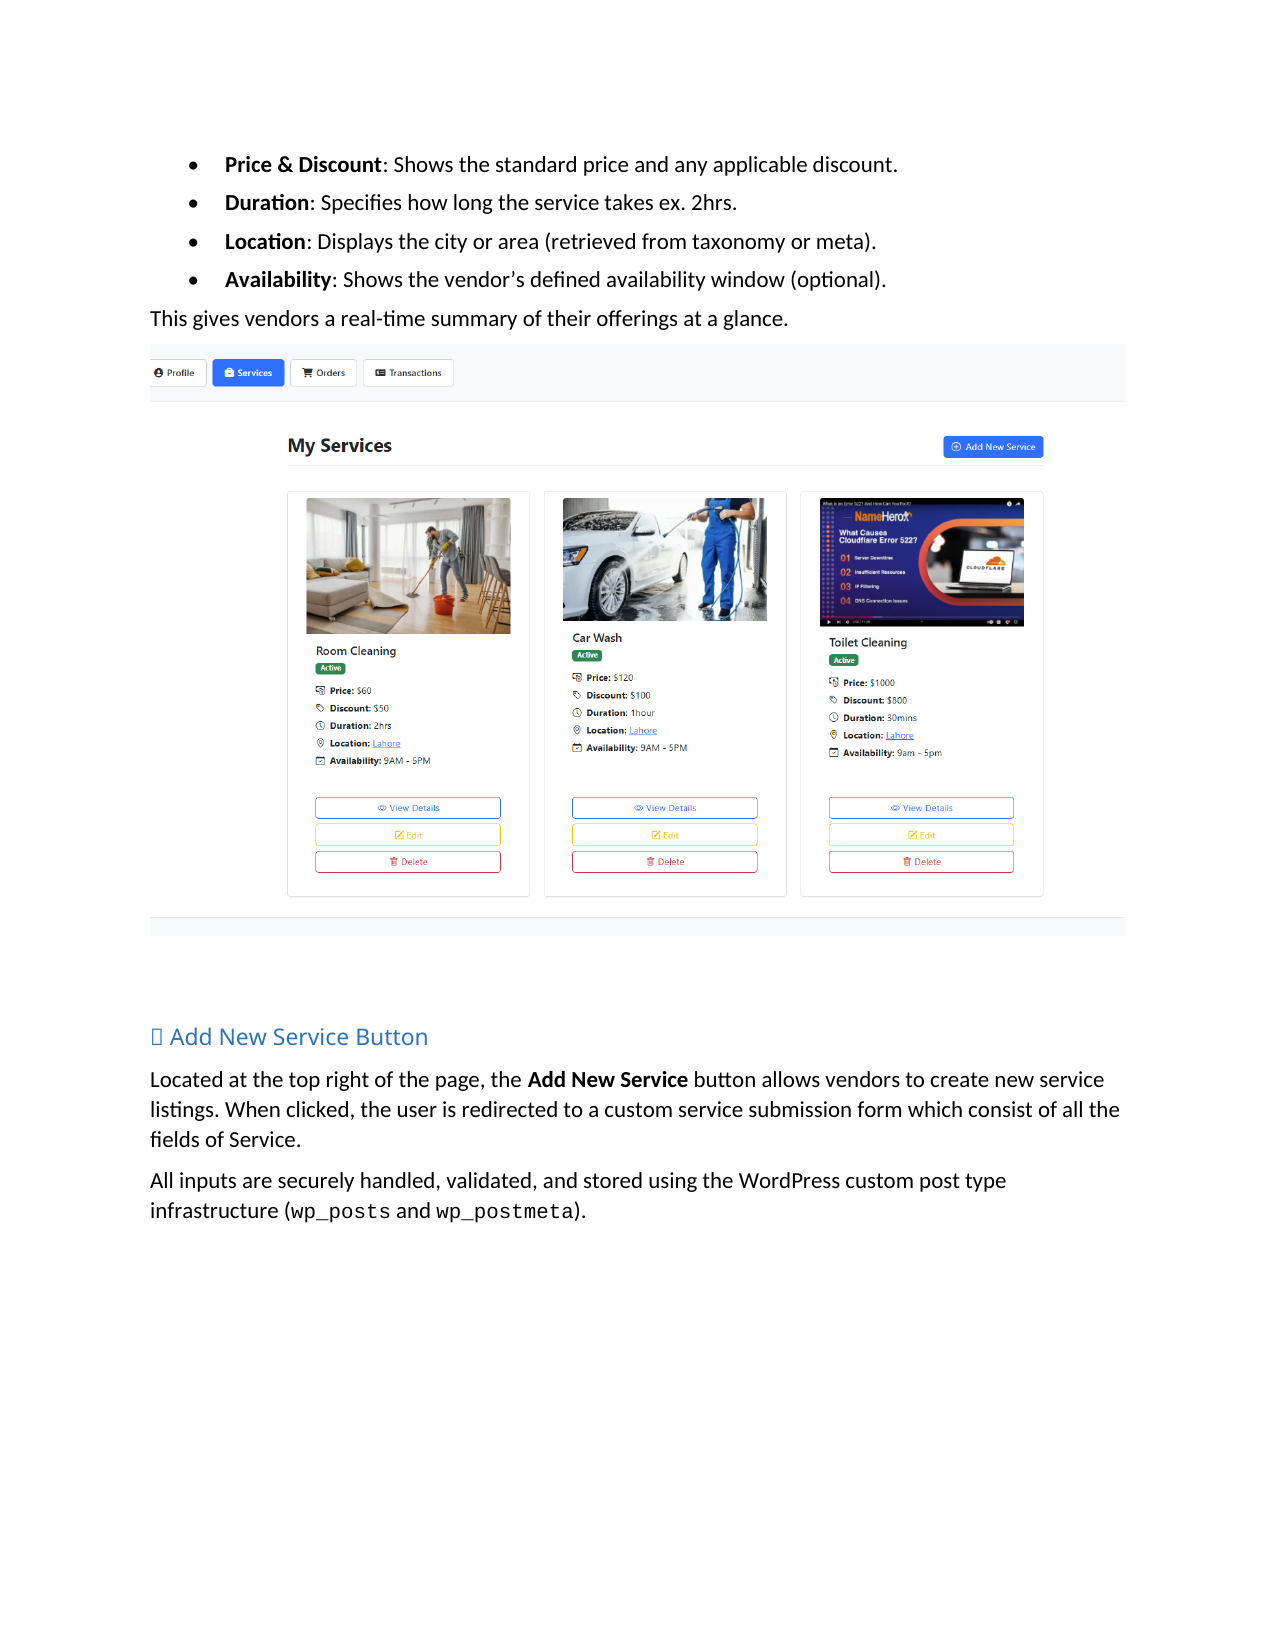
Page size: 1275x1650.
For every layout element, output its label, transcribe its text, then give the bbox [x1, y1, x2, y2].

list Duration: Specifies how long the service takes ex. 2hrs. [187, 188, 1125, 216]
list Availability: Shows the vendor’s defined availability window (optional). [187, 265, 1125, 293]
text This gives vendors a real-time summary of their offerings at a glance. [150, 304, 1125, 332]
list Location: Displays the city or area (retrieved from taxonomy or meta). [187, 227, 1125, 255]
picture [150, 344, 1125, 936]
text All inputs are securely handled, validated, and stored using the WordPress custom post type infrastructure (wp_posts and wp_postmeta). [150, 1166, 1125, 1225]
text Located at the top right of the page, the Add New Service button allows vendors to create new service listings. When clicked, the user is redirected to a custom service submission form which consist of all the fields of Service. [150, 1065, 1125, 1153]
list Price & Discount: Shows the standard price and any applicable discount. [187, 150, 1125, 178]
text ➕ Add New Service Button [150, 1021, 1125, 1052]
